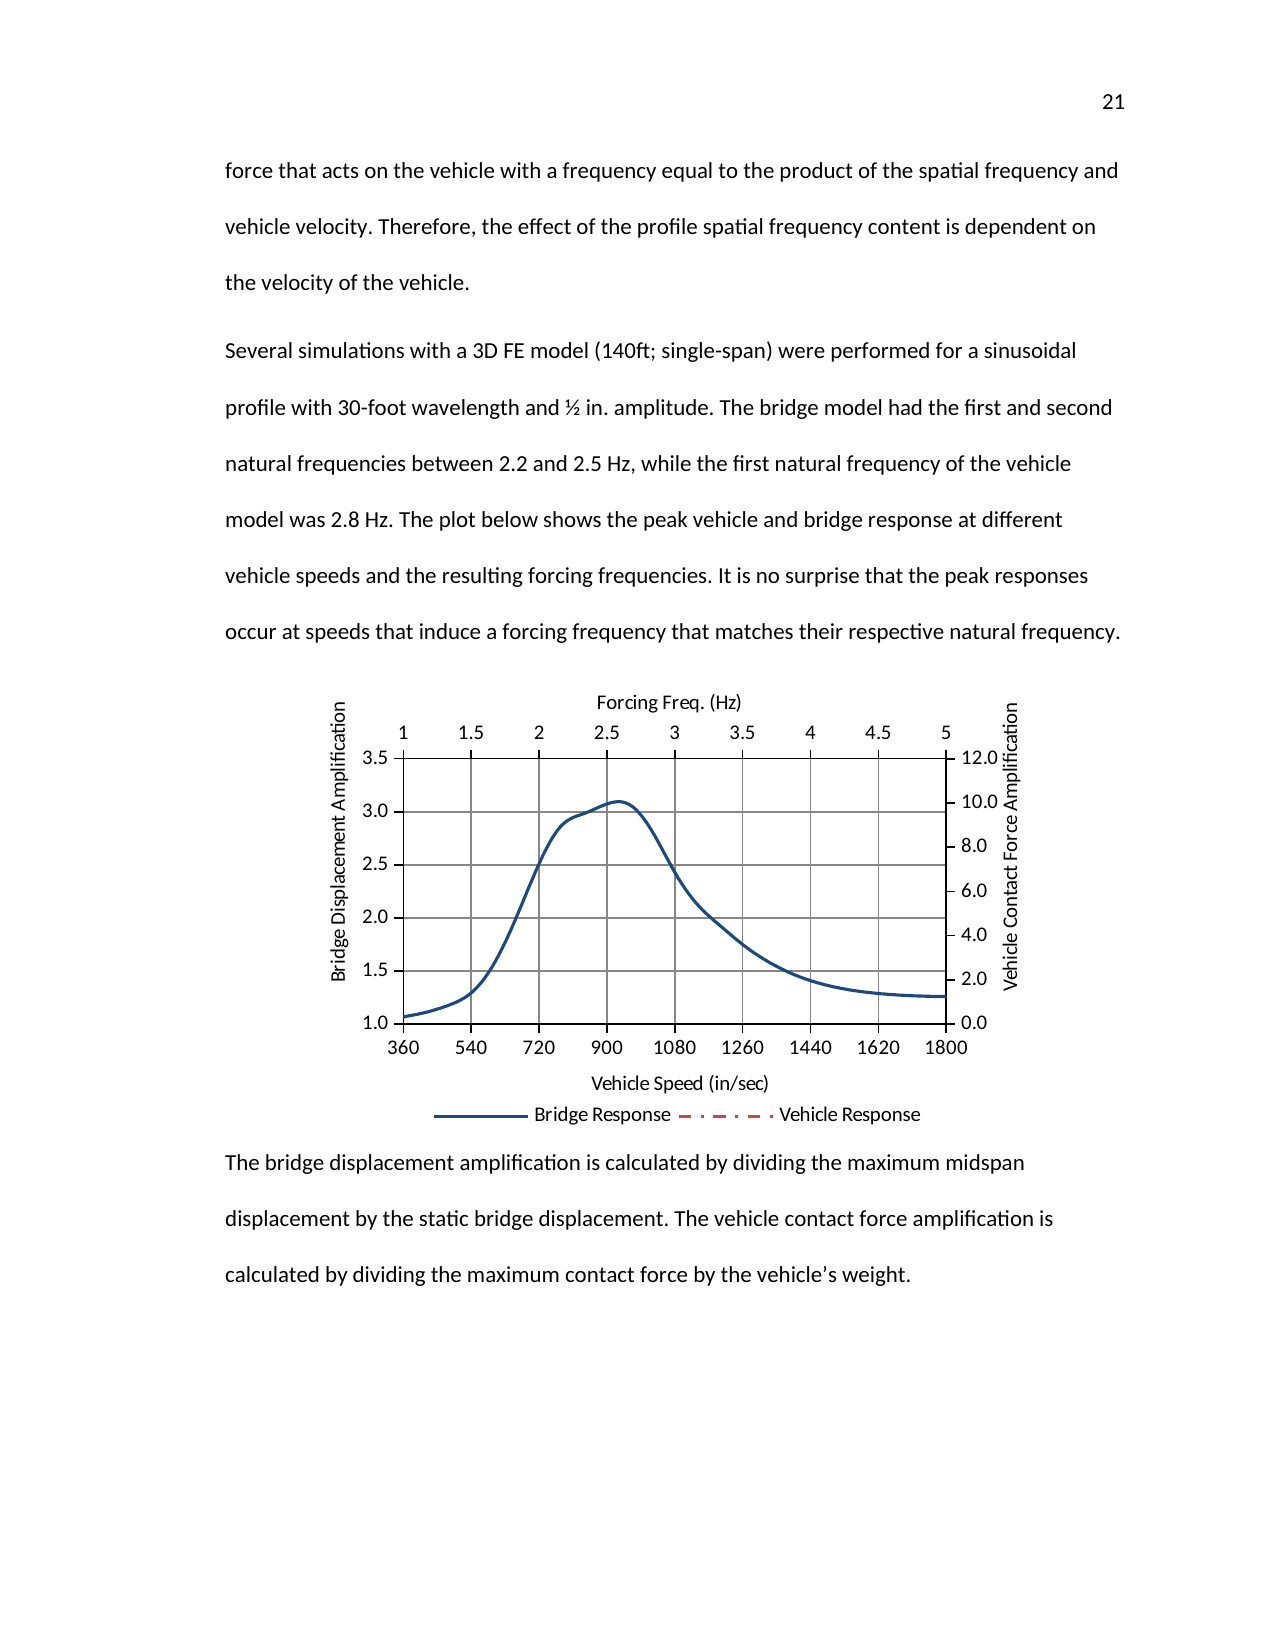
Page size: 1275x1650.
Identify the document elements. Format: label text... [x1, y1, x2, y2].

text The bridge displacement amplification is calculated by dividing the maximum midspan displacement by the static bridge displacement. The vehicle contact force amplification is calculated by dividing the maximum contact force by the vehicle’s weight. [225, 1148, 1125, 1288]
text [225, 156, 1125, 296]
text Several simulations with a 3D FE model (140ft; single-span) were performed for a sinusoidal profile with 30-foot wavelength and ½ in. amplitude. The bridge model had the first and second natural frequencies between 2.2 and 2.5 Hz, while the first natural frequency of the vehicle model was 2.8 Hz. The plot below shows the peak vehicle and bridge response at different vehicle speeds and the resulting forcing frequencies. It is no surprise that the peak responses occur at speeds that induce a forcing frequency that matches their respective natural frequency. [225, 337, 1125, 645]
